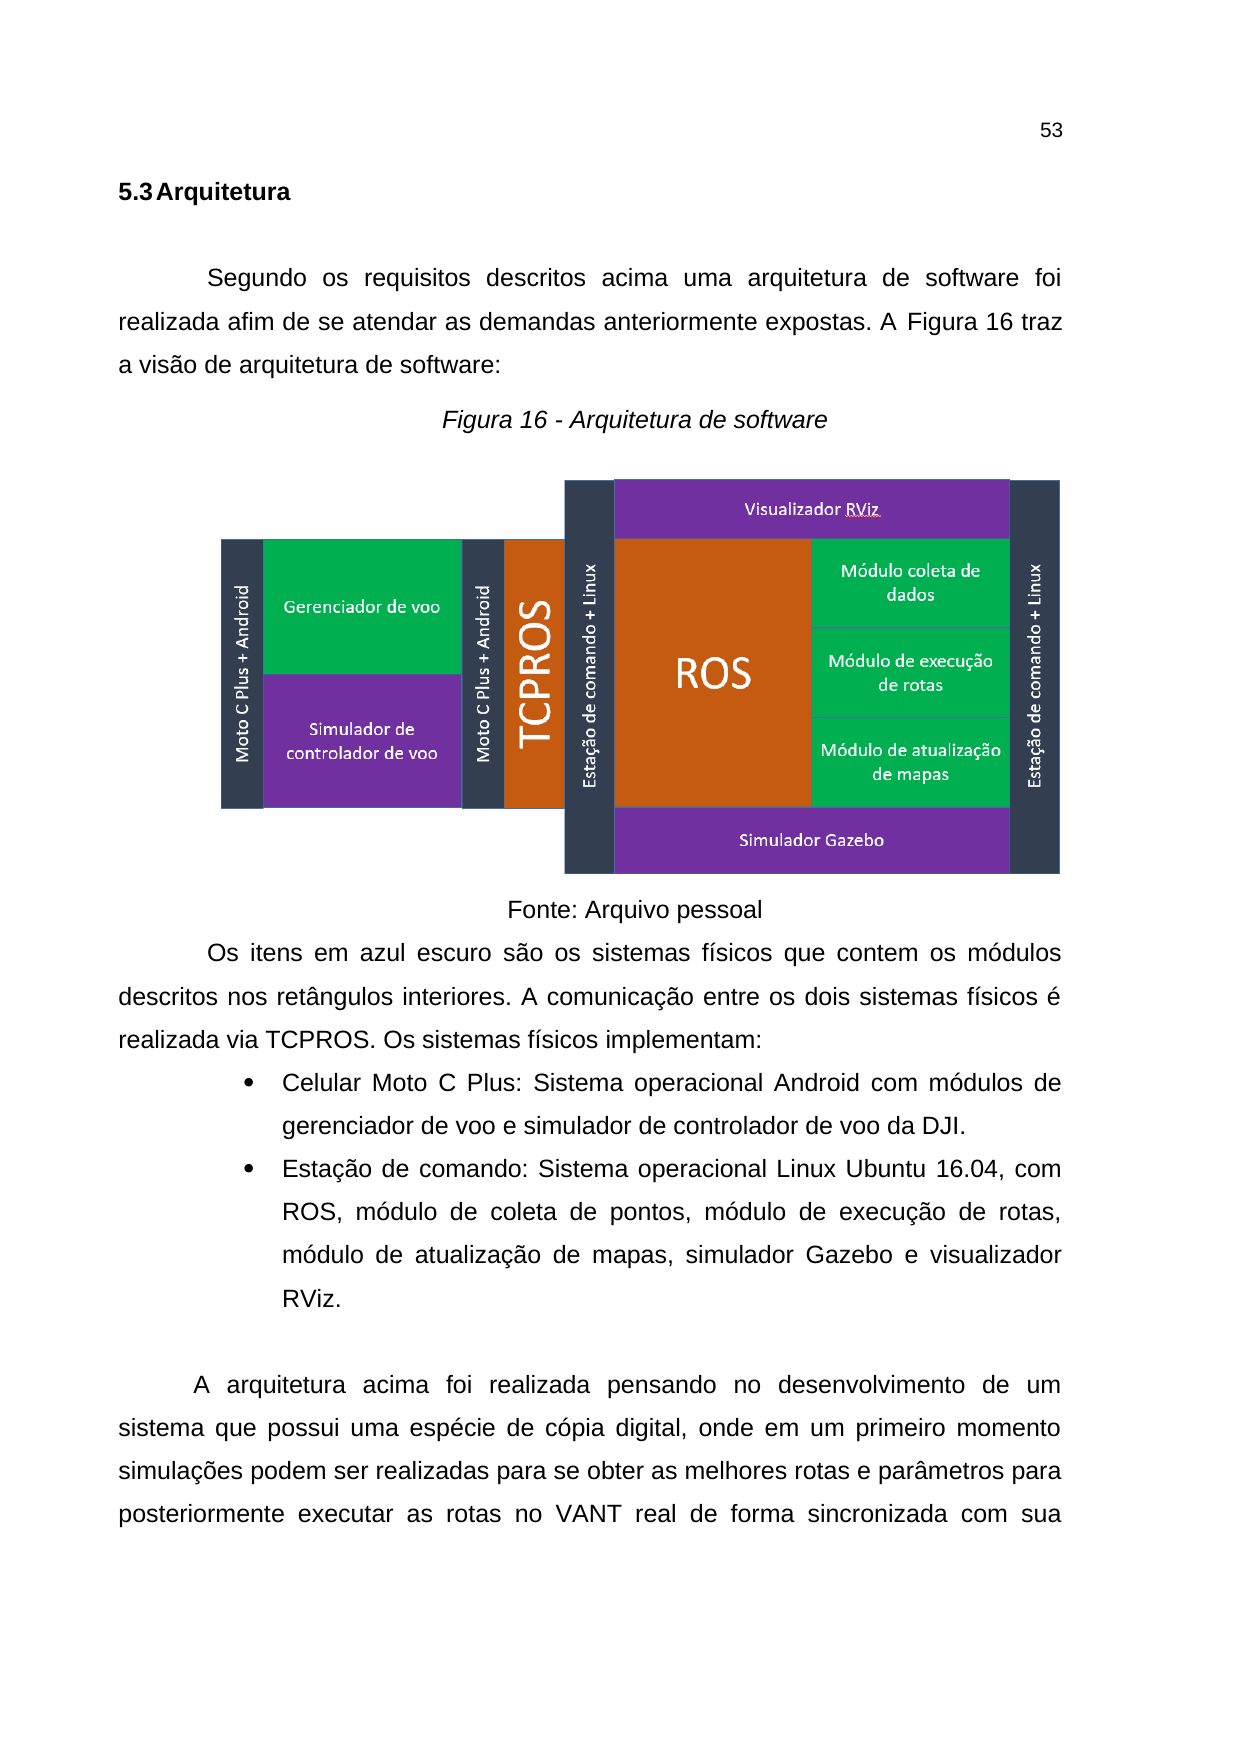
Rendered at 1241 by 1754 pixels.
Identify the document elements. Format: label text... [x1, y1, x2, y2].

text Fonte: Arquivo pessoal [118, 895, 1063, 924]
picture [206, 448, 1074, 881]
text Figura 16 - Arquitetura de software [118, 405, 1063, 434]
list Estação de comando: Sistema operacional Linux Ubuntu 16.04, com ROS, módulo de coleta de pontos, módulo de execução de rotas, módulo de atualização de mapas, simulador Gazebo e visualizador RViz. [244, 1154, 1063, 1312]
subtitle Arquitetura [118, 177, 1063, 206]
list Celular Moto C Plus: Sistema operacional Android com módulos de gerenciador de voo e simulador de controlador de voo da DJI. [244, 1068, 1063, 1140]
text Os itens em azul escuro são os sistemas físicos que contem os módulos descritos nos retângulos interiores. A comunicação entre os dois sistemas físicos é realizada via TCPROS. Os sistemas físicos implementam: [118, 938, 1063, 1053]
text Segundo os requisitos descritos acima uma arquitetura de software foi realizada afim de se atendar as demandas anteriormente expostas. A Figura 16 traz a visão de arquitetura de software: [118, 263, 1063, 378]
